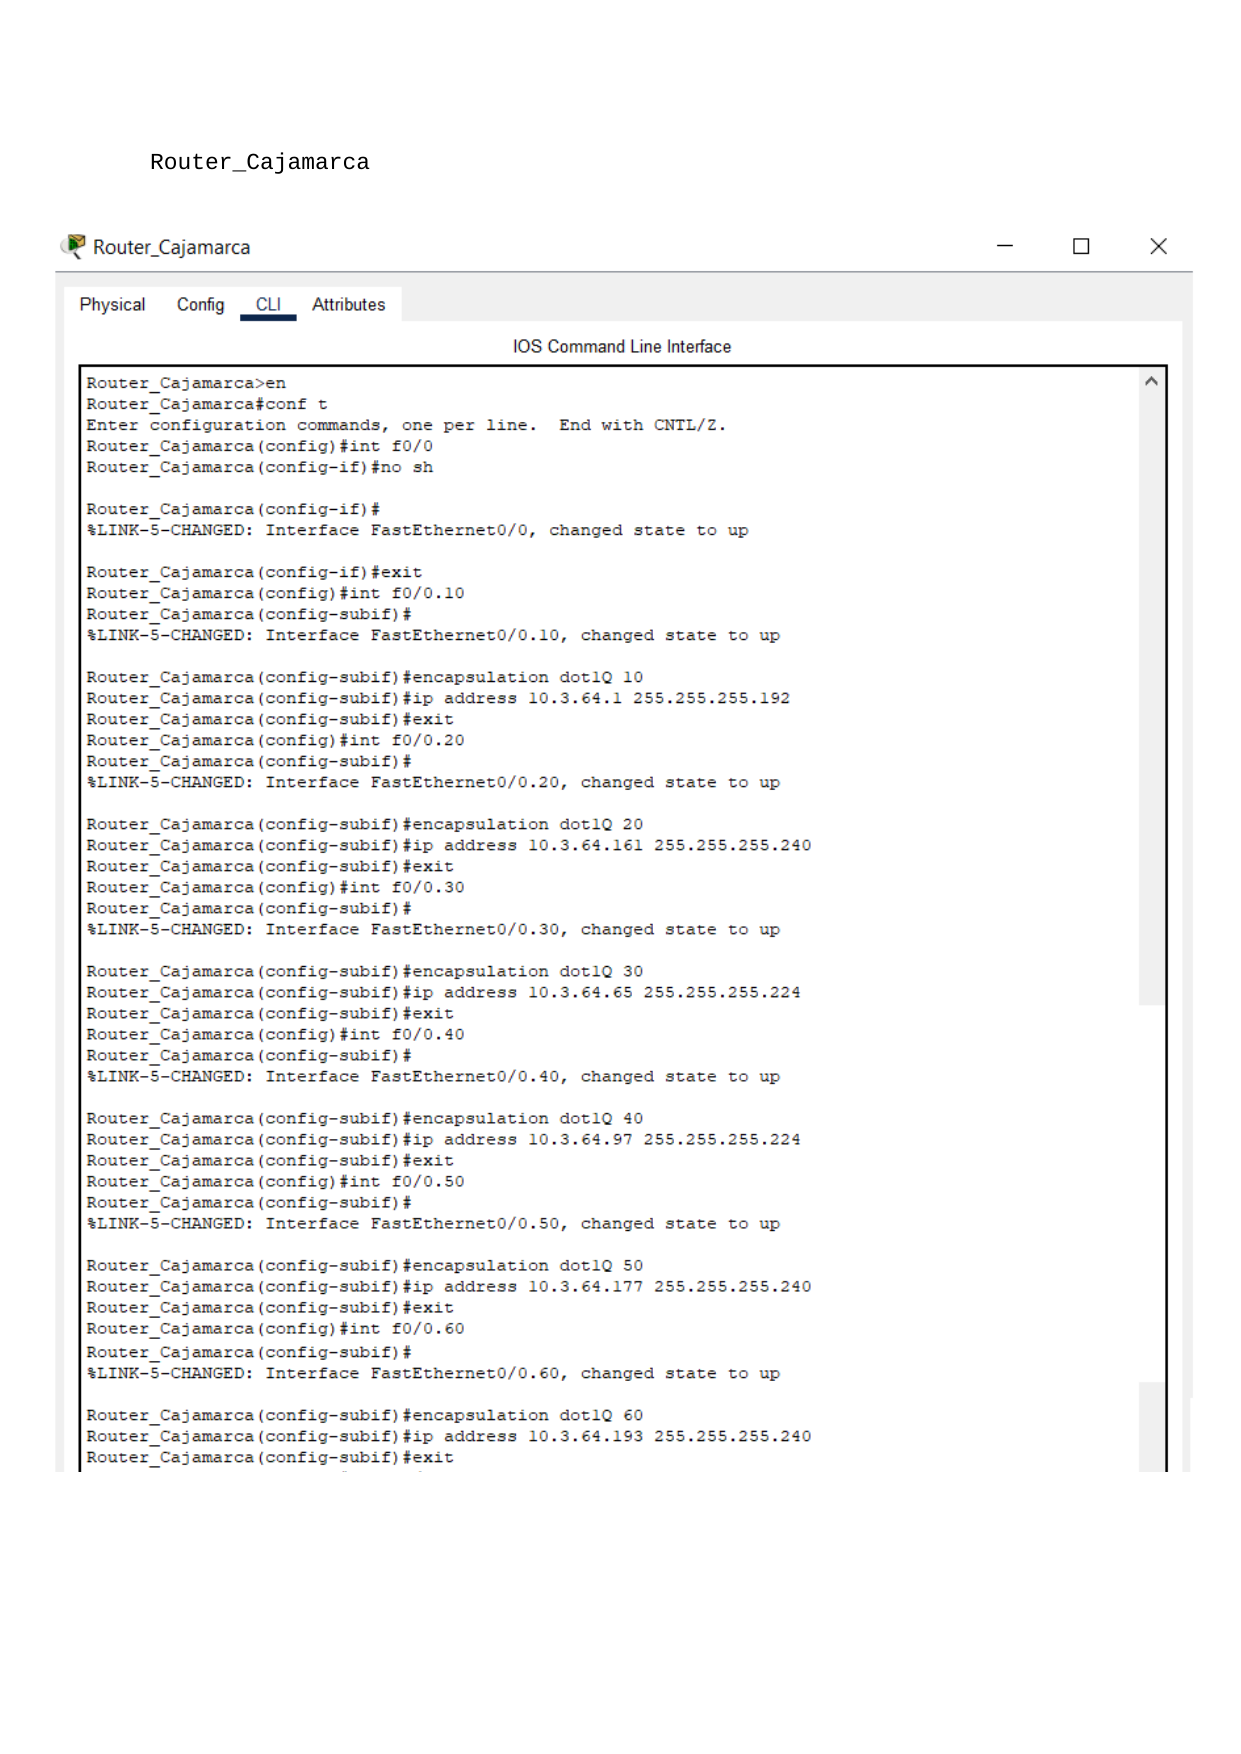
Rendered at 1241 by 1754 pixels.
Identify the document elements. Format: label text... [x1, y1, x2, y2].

picture [55, 225, 1197, 1472]
text Router_Cajamarca [150, 150, 1090, 176]
